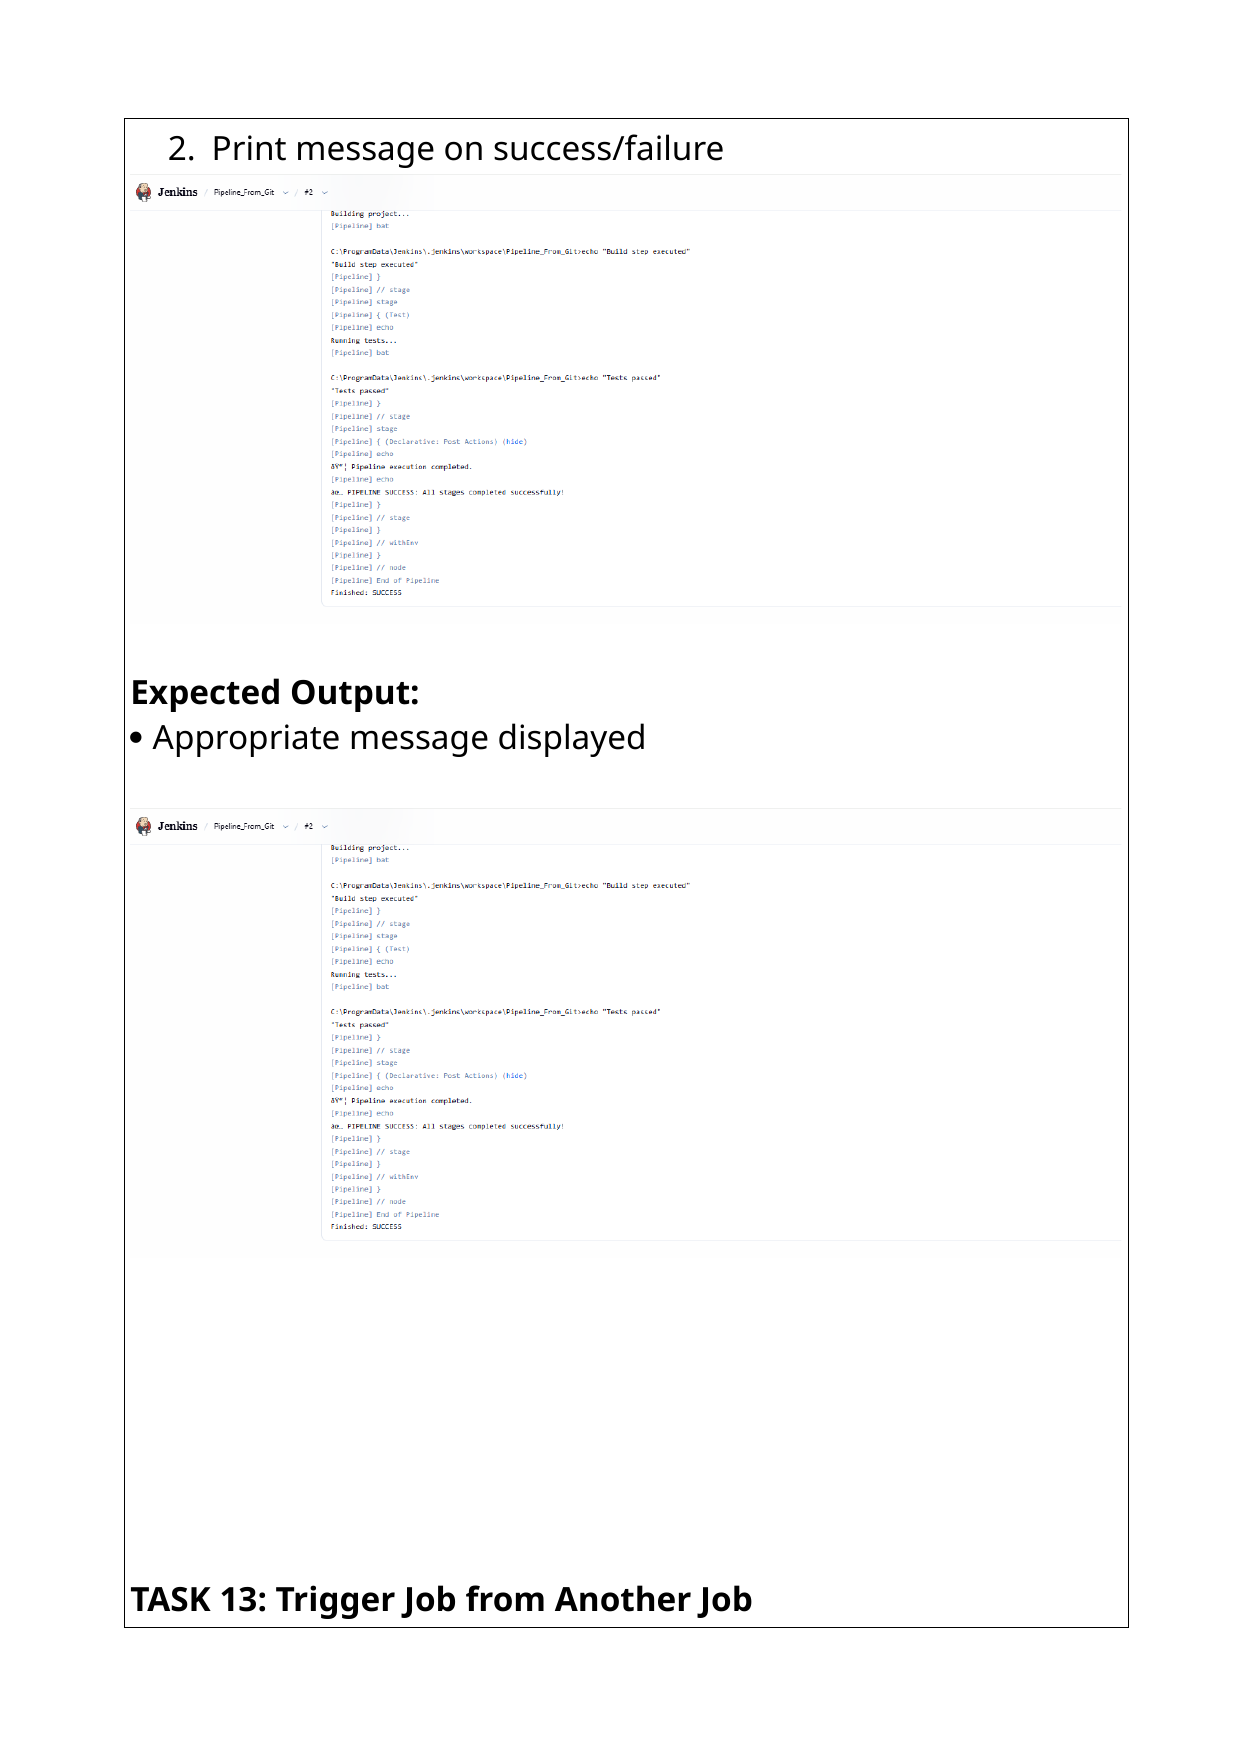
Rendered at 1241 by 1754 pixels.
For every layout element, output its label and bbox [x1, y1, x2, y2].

picture [130, 805, 1122, 1258]
table_header [125, 119, 1128, 1627]
picture [130, 170, 1122, 624]
